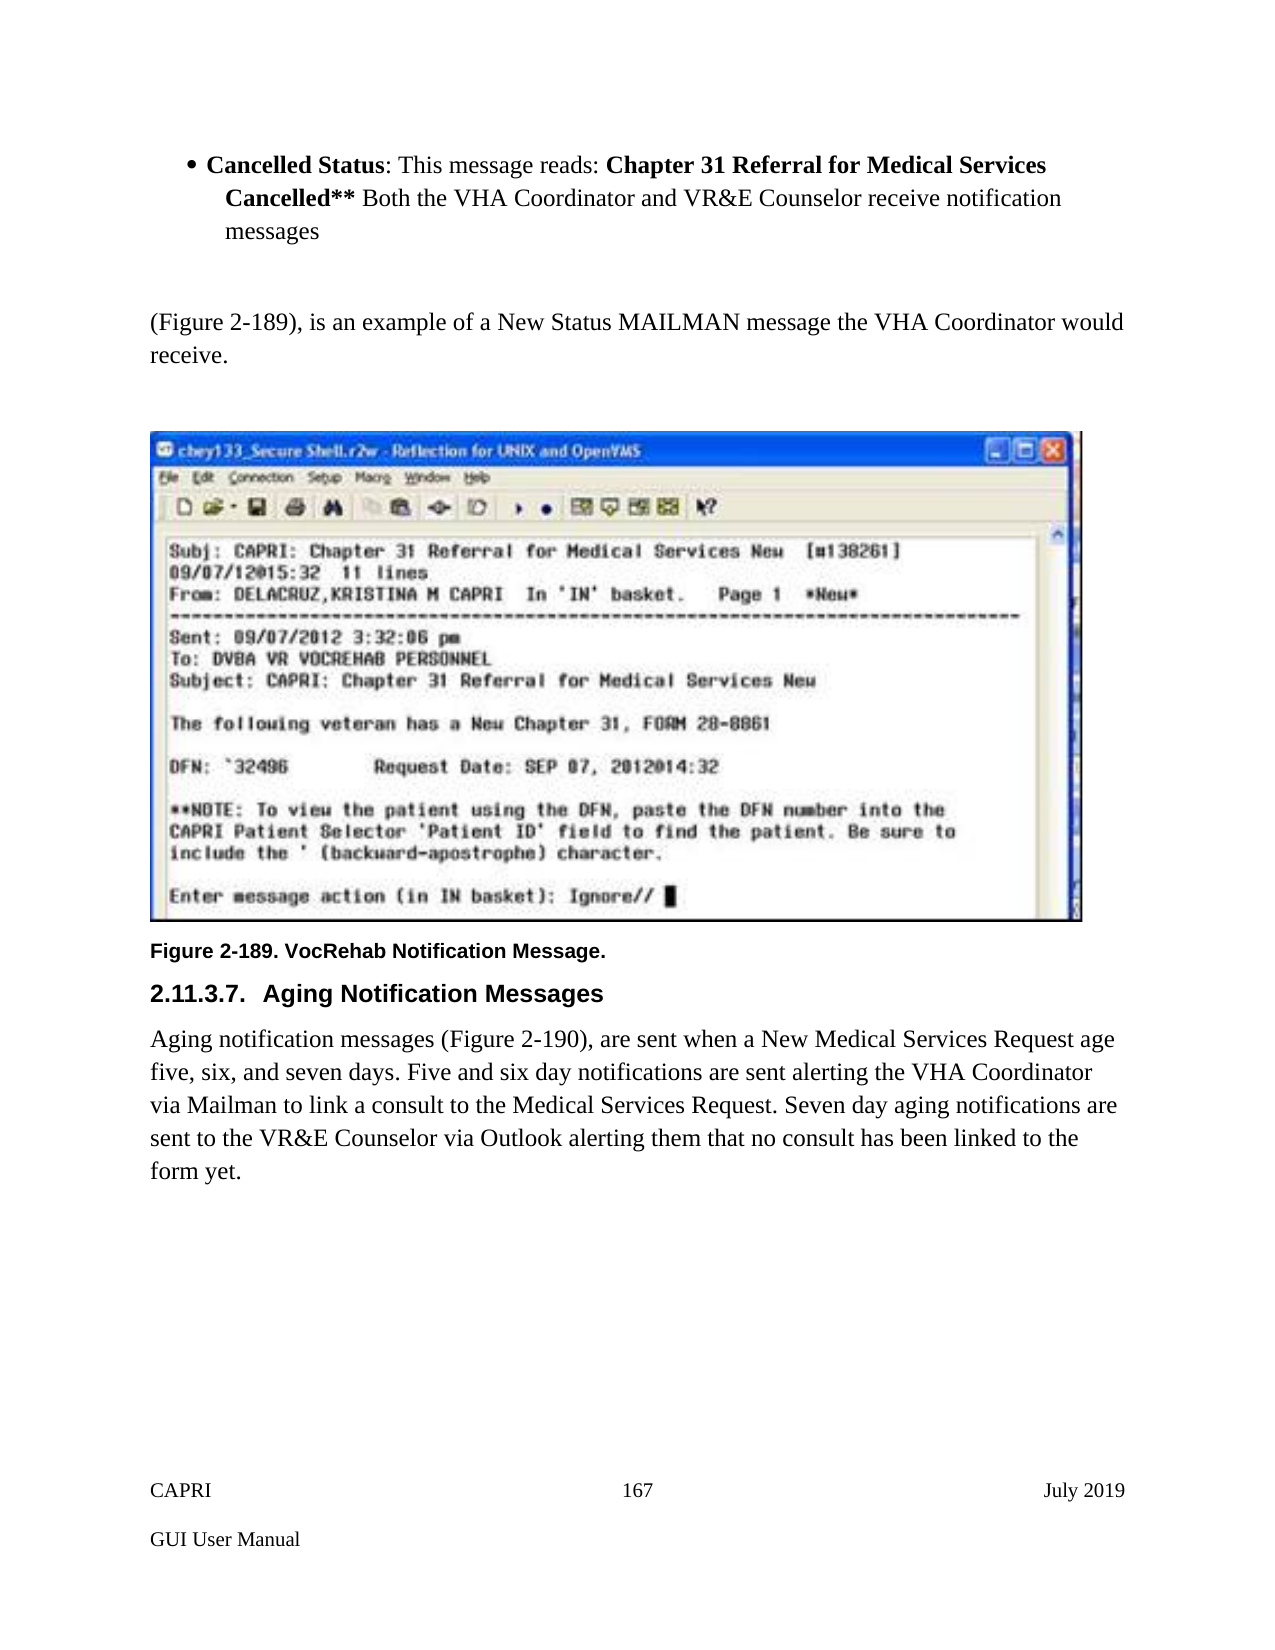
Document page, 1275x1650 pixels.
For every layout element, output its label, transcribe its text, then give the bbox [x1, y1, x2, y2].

subtitle Aging Notification Messages [150, 979, 1125, 1007]
list Cancelled Status: This message reads: Chapter 31 Referral for Medical Services Cancelled** Both the VHA Coordinator and VR&E Counselor receive notification messages [187, 150, 1125, 245]
picture [150, 431, 1083, 922]
